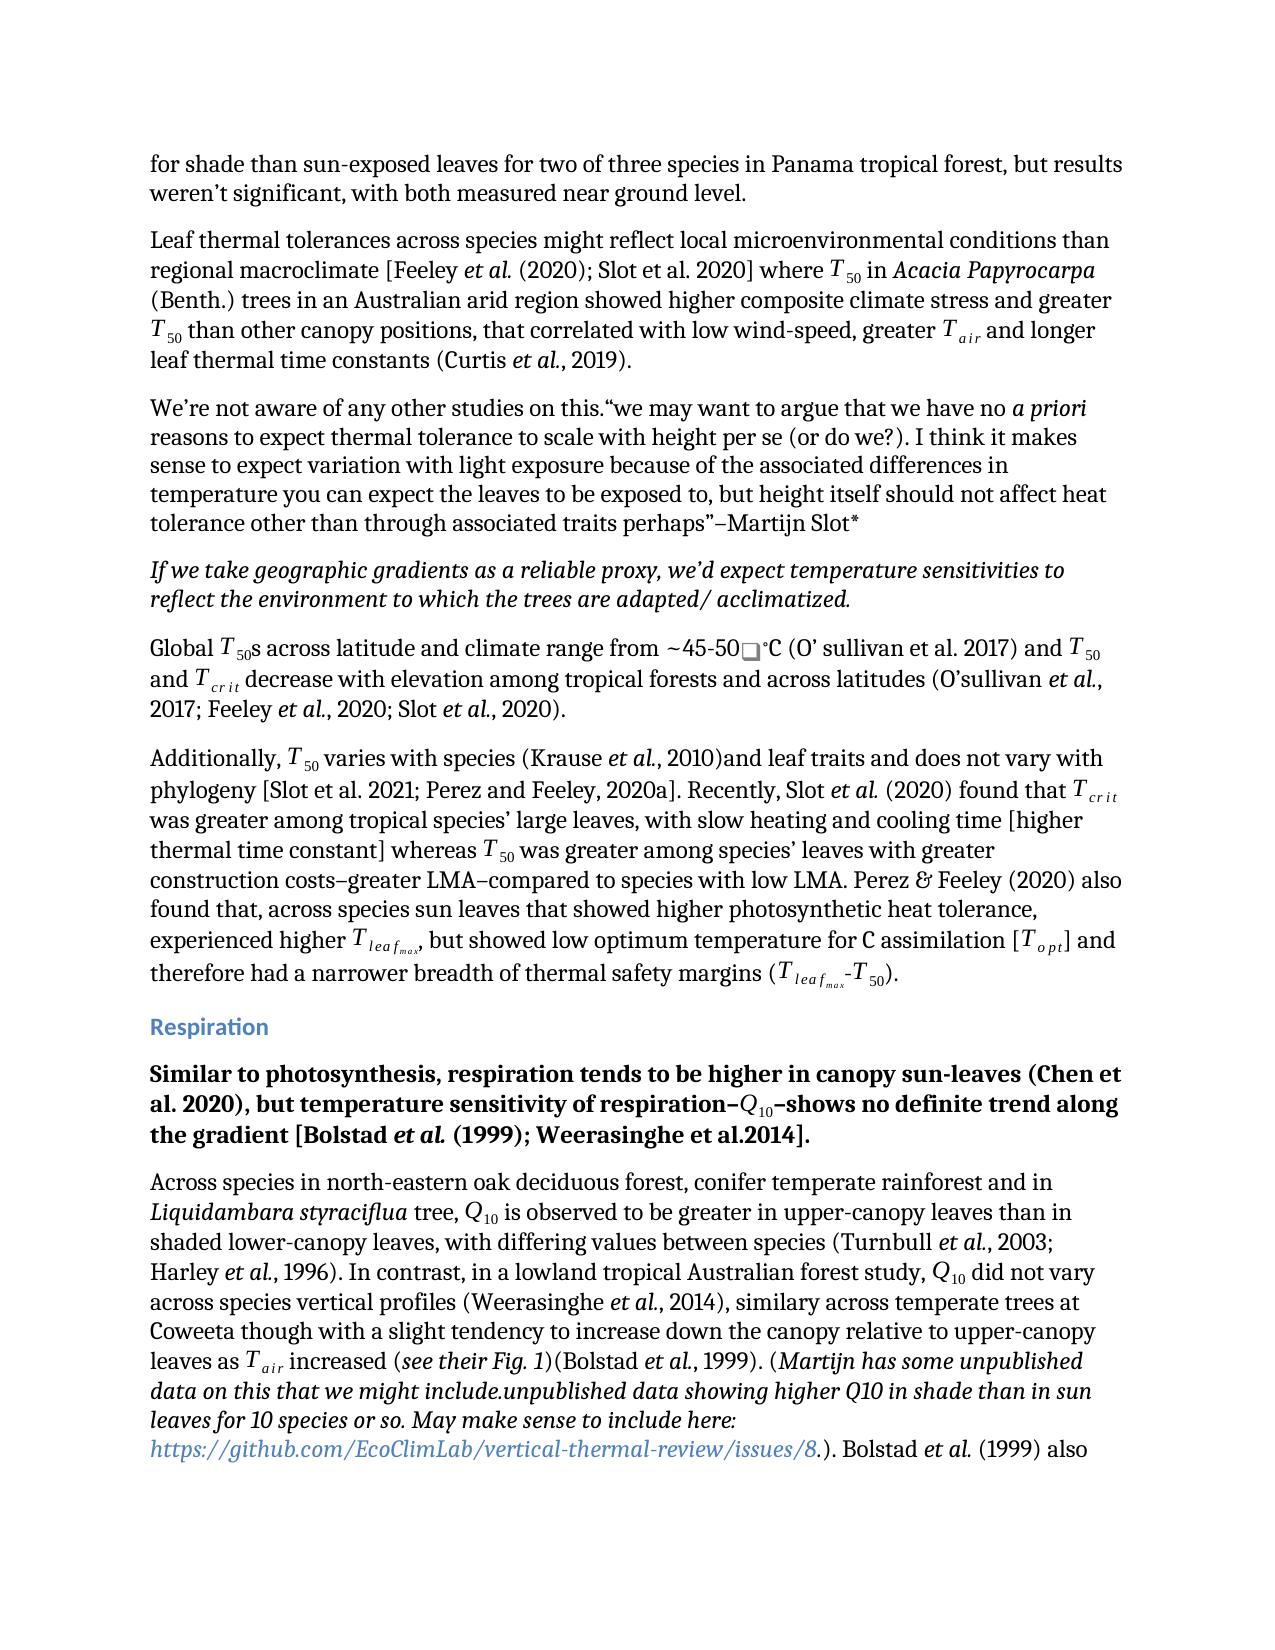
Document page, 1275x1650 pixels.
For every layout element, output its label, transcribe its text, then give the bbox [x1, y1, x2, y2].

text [150, 1168, 1125, 1463]
text Additionally, varies with species (Krause et al., 2010)and leaf traits and does not vary with phylogeny [Slot et al. 2021; Perez and Feeley, 2020a]. Recently, Slot et al. (2020) found that was greater among tropical species’ large leaves, with slow heating and cooling time [higher thermal time constant] whereas was greater among species’ leaves with greater construction costs–greater LMA–compared to species with low LMA. Perez & Feeley (2020) also found that, across species sun leaves that showed higher photosynthetic heat tolerance, experienced higher , but showed low optimum temperature for C assimilation [] and therefore had a narrower breadth of thermal safety margins (-). [150, 743, 1125, 990]
text We’re not aware of any other studies on this.“we may want to argue that we have no a priori reasons to expect thermal tolerance to scale with height per se (or do we?). I think it makes sense to expect variation with light exposure because of the associated differences in temperature you can expect the leaves to be exposed to, but height itself should not affect heat tolerance other than through associated traits perhaps”–Martijn Slot* [150, 394, 1125, 538]
subtitle Respiration [150, 1011, 1125, 1042]
text Global s across latitude and climate range from ~45-50C (O’ sullivan et al. 2017) and and decrease with elevation among tropical forests and across latitudes (O’sullivan et al., 2017; Feeley et al., 2020; Slot et al., 2020). [150, 633, 1125, 724]
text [150, 150, 1125, 207]
text Similar to photosynthesis, respiration tends to be higher in canopy sun-leaves (Chen et al. 2020), but temperature sensitivity of respiration––shows no definite trend along the gradient [Bolstad et al. (1999); Weerasinghe et al.2014]. [150, 1060, 1125, 1149]
text If we take geographic gradients as a reliable proxy, we’d expect temperature sensitivities to reflect the environment to which the trees are adapted/ acclimatized. [150, 556, 1125, 614]
text Leaf thermal tolerances across species might reflect local microenvironmental conditions than regional macroclimate [Feeley et al. (2020); Slot et al. 2020] where in Acacia Papyrocarpa (Benth.) trees in an Australian arid region showed higher composite climate stress and greater than other canopy positions, that correlated with low wind-speed, greater and longer leaf thermal time constants (Curtis et al., 2019). [150, 226, 1125, 375]
